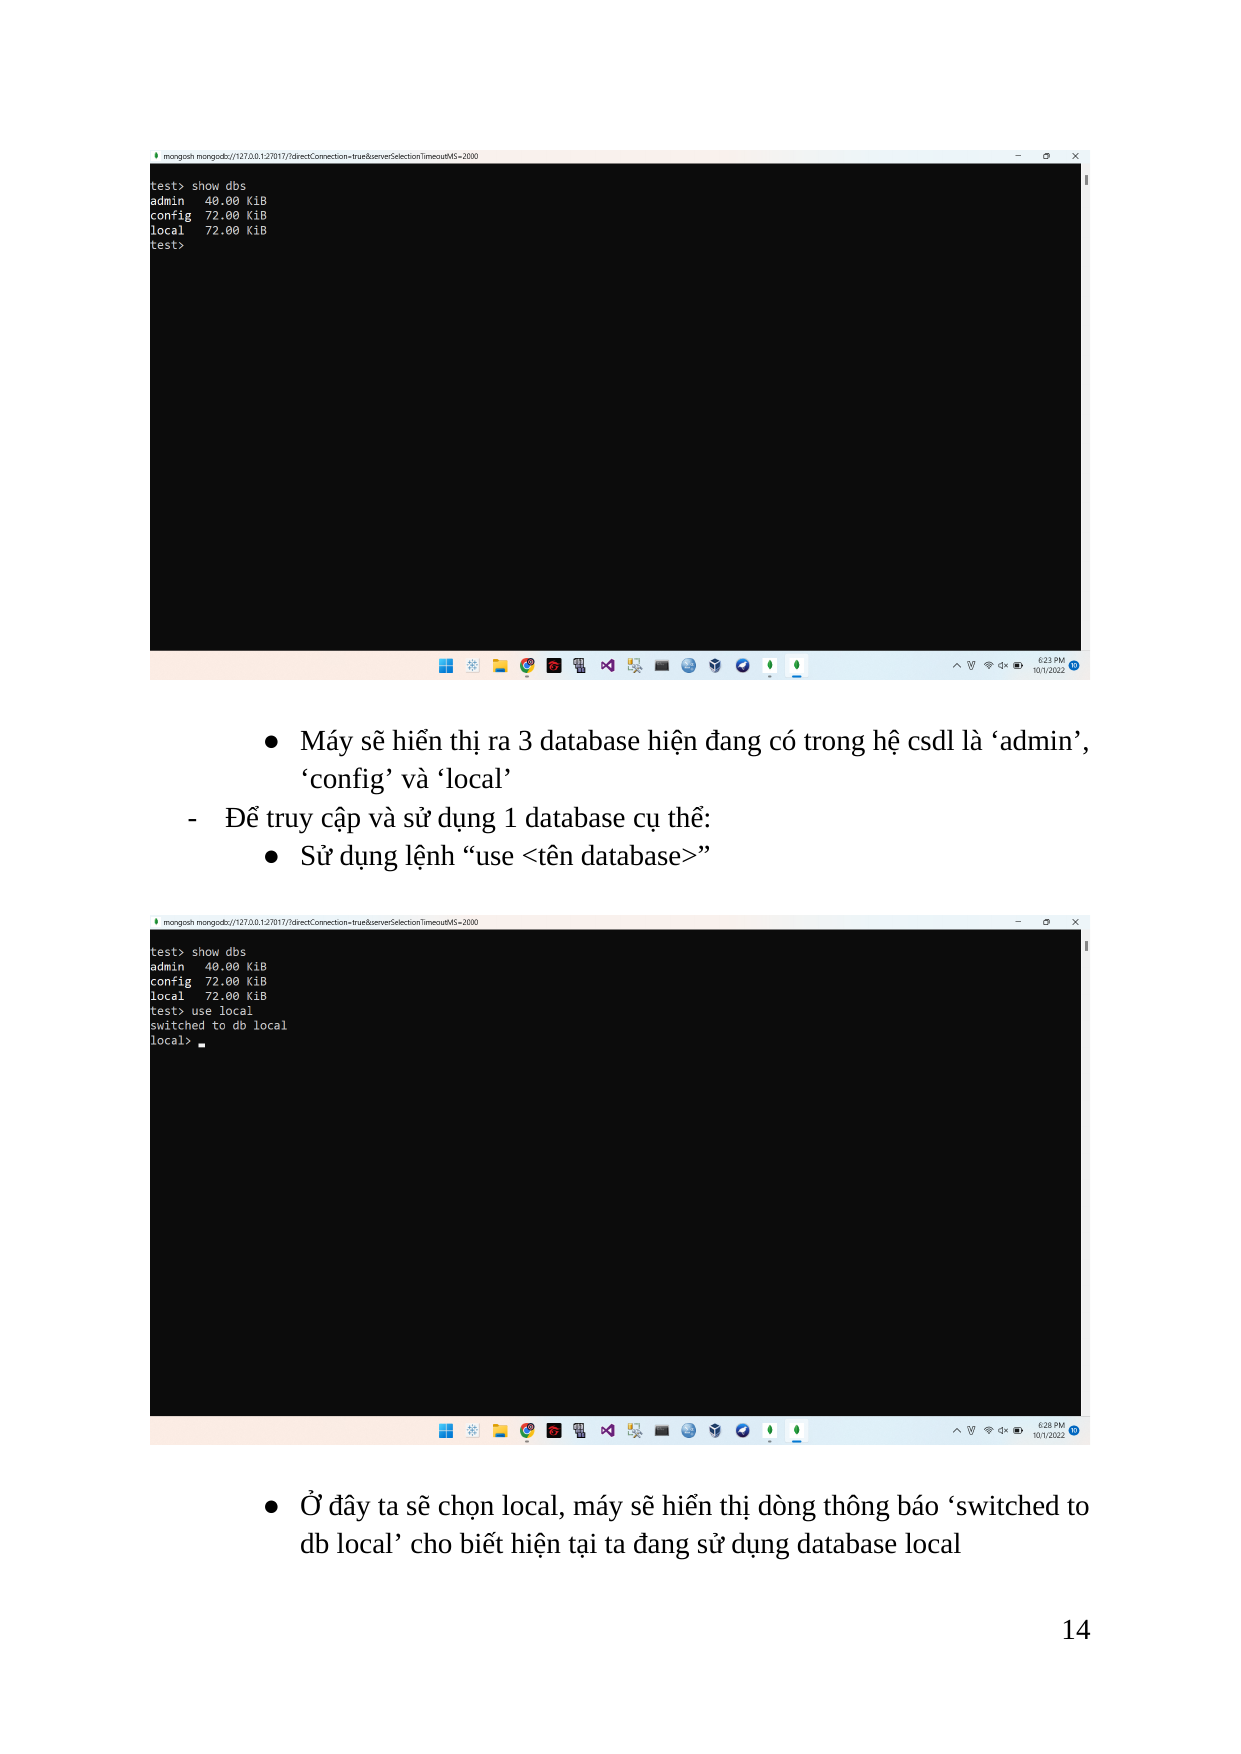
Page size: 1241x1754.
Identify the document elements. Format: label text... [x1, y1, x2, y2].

list Sử dụng lệnh “use <tên database>” [262, 838, 1090, 872]
list Máy sẽ hiển thị ra 3 database hiện đang có trong hệ csdl là ‘admin’, ‘config’ và ‘local’ [262, 723, 1090, 795]
list Để truy cập và sử dụng 1 database cụ thể: [187, 800, 1090, 833]
picture [150, 150, 1091, 680]
list Ở đây ta sẽ chọn local, máy sẽ hiển thị dòng thông báo ‘switched to db local’ cho biết hiện tại ta đang sử dụng database local [262, 1488, 1090, 1560]
picture [150, 915, 1091, 1445]
